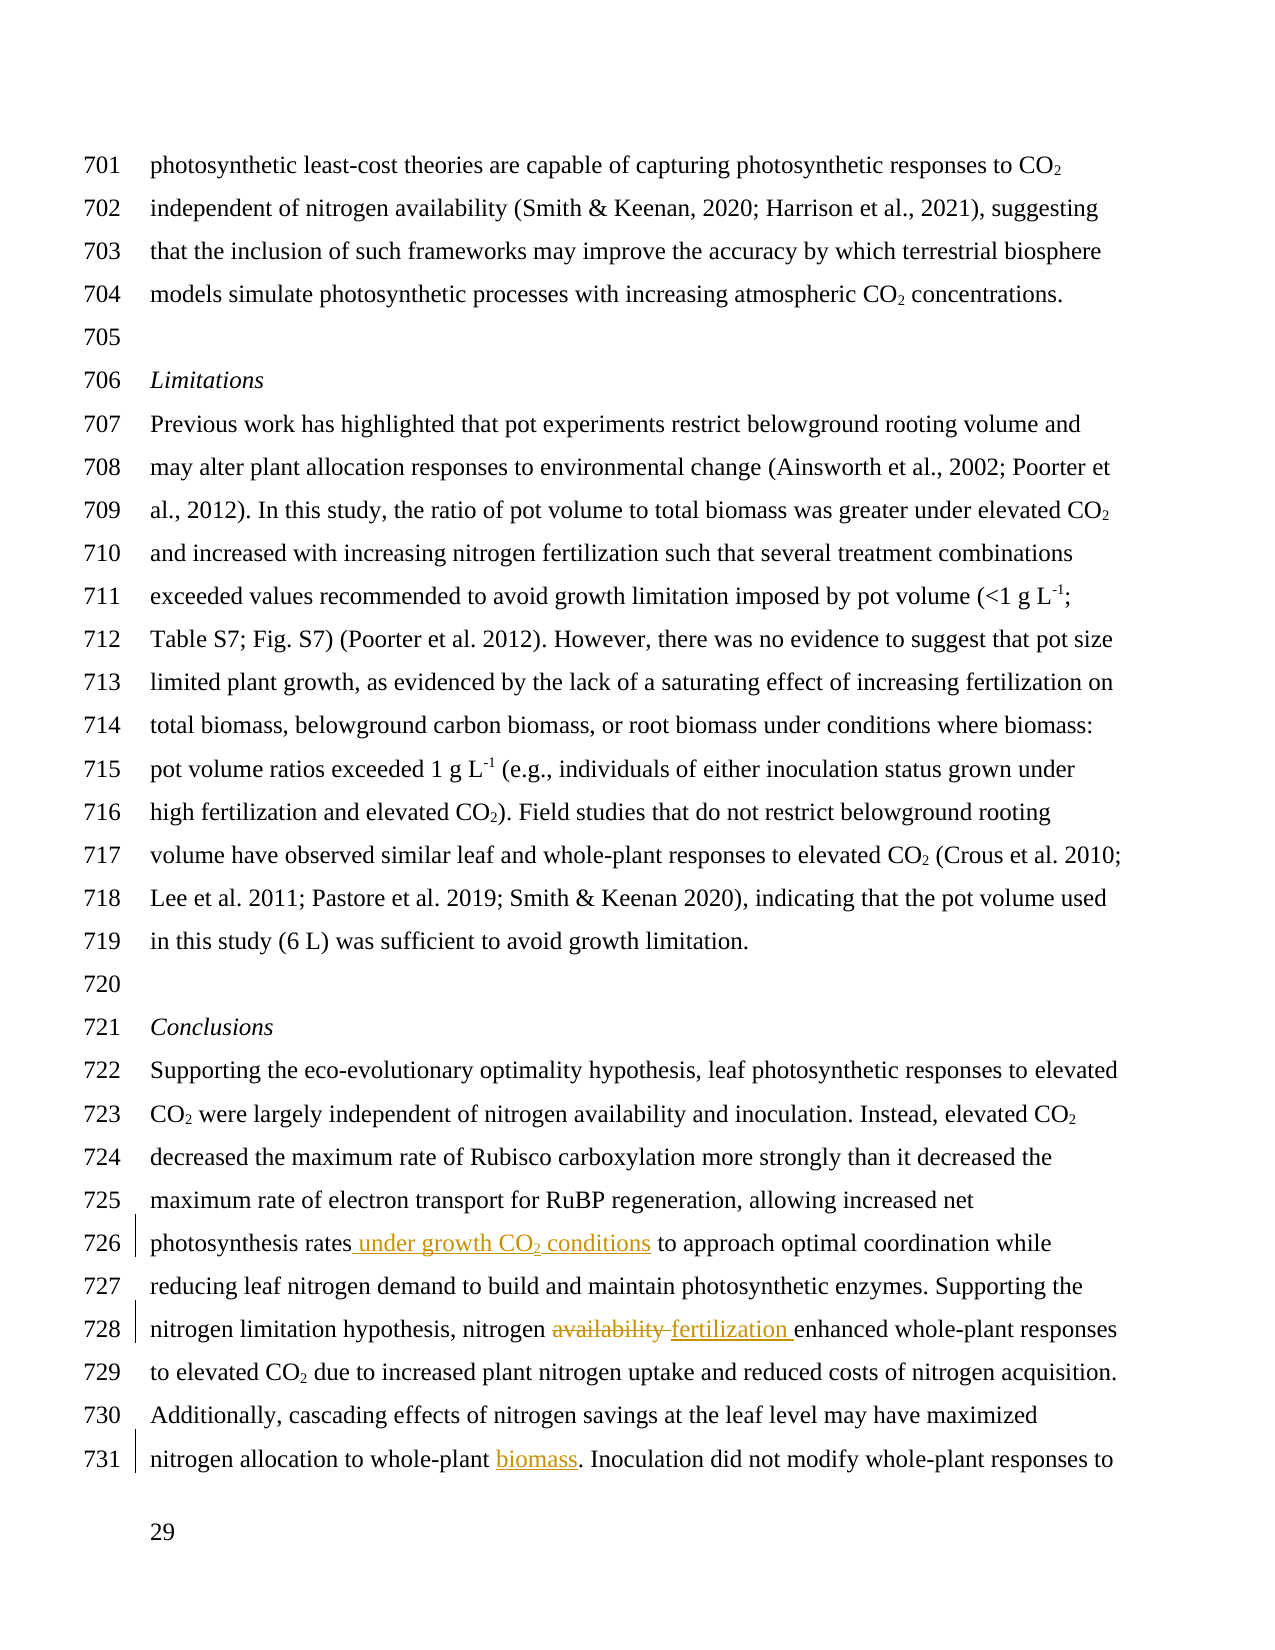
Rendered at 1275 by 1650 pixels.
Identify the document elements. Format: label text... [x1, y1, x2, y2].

text Conclusions [150, 1012, 1125, 1041]
text Limitations [150, 366, 1125, 394]
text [150, 1056, 1125, 1472]
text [150, 150, 1125, 308]
text Previous work has highlighted that pot experiments restrict belowground rooting volume and may alter plant allocation responses to environmental change . In this study, the ratio of pot volume to total biomass was greater under elevated CO2 and increased with increasing nitrogen fertilization such that several treatment combinations exceeded values recommended to avoid growth limitation imposed by pot volume (<1 g L-1; Table S7; Fig. S7) . However, there was no evidence to suggest that pot size limited plant growth, as evidenced by the lack of a saturating effect of increasing fertilization on total biomass, belowground carbon biomass, or root biomass under conditions where biomass: pot volume ratios exceeded 1 g L-1 (e.g., individuals of either inoculation status grown under high fertilization and elevated CO2). Field studies that do not restrict belowground rooting volume have observed similar leaf and whole-plant responses to elevated CO2 , indicating that the pot volume used in this study (6 L) was sufficient to avoid growth limitation. [150, 409, 1125, 955]
